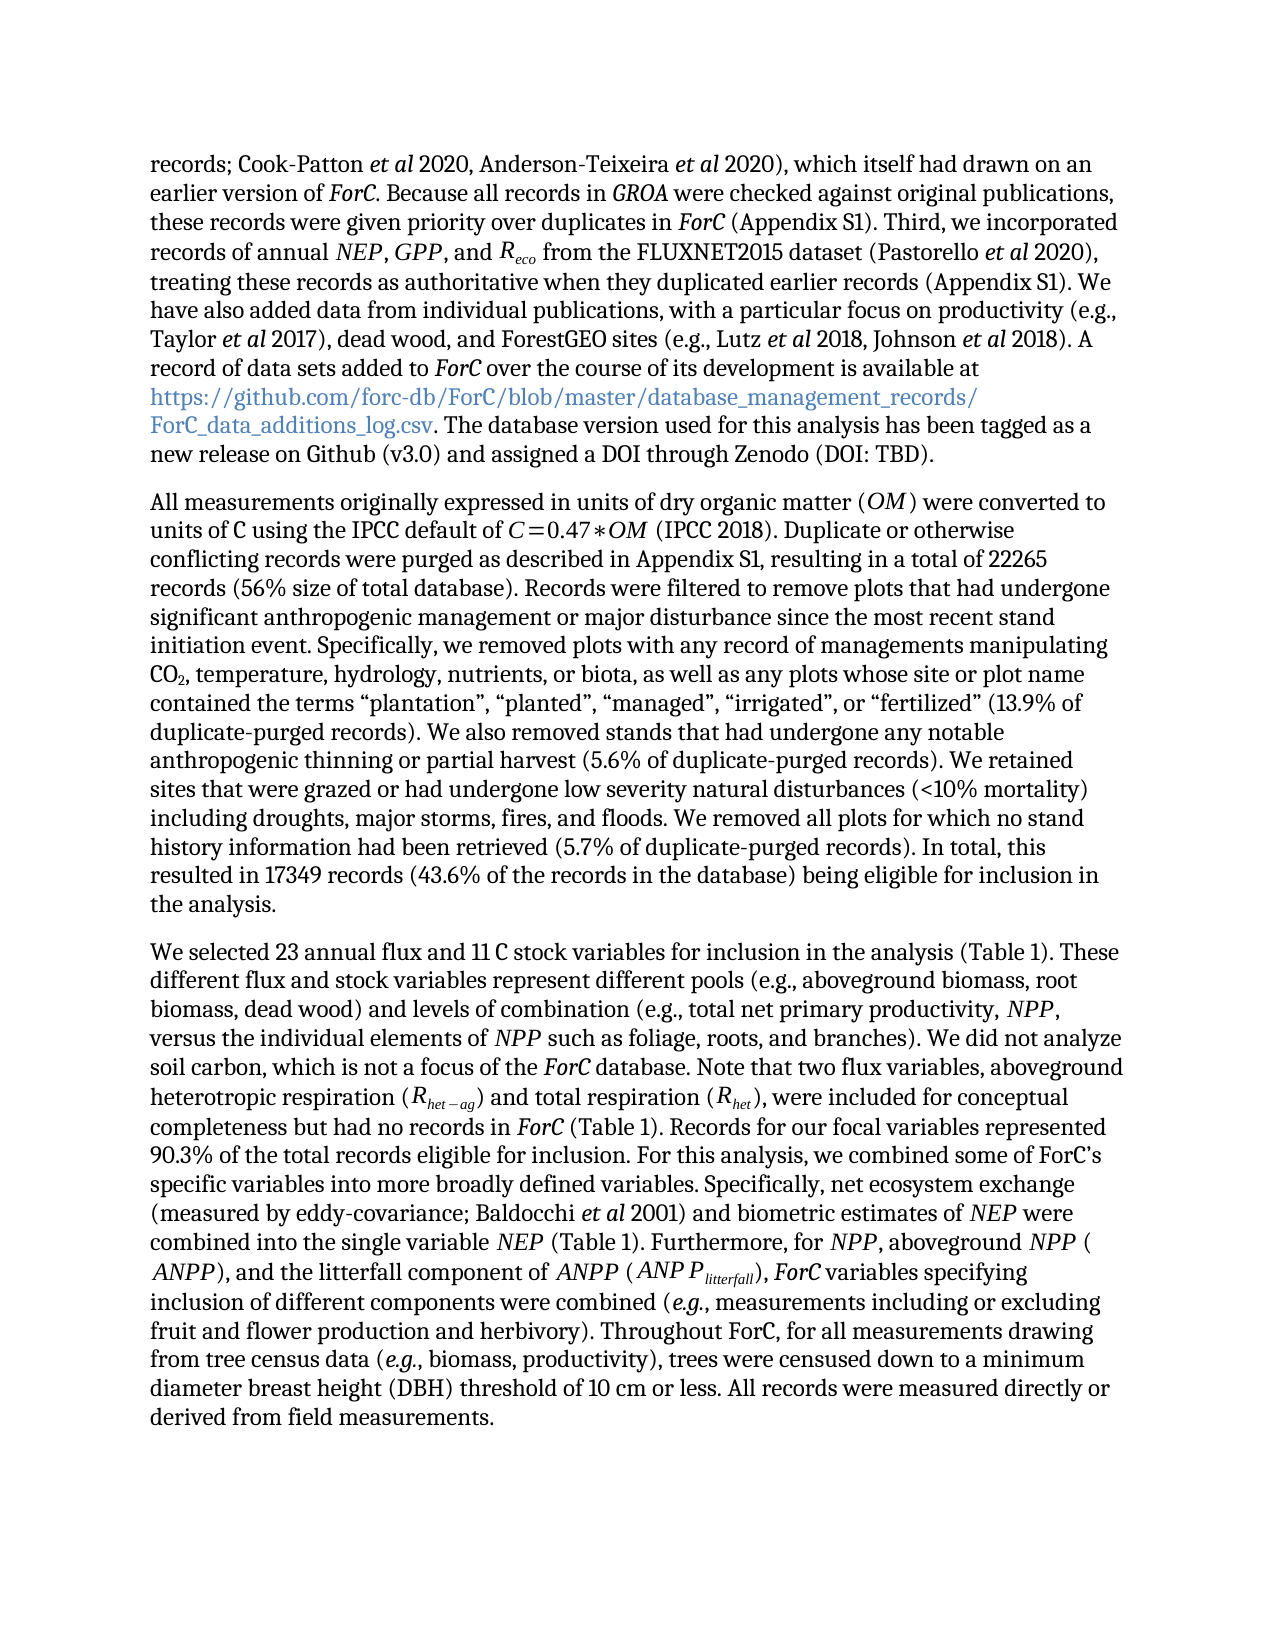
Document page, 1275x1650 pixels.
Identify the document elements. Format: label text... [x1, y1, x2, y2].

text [150, 150, 1125, 469]
text We selected 23 annual flux and 11 C stock variables for inclusion in the analysis (Table 1). These different flux and stock variables represent different pools (e.g., aboveground biomass, root biomass, dead wood) and levels of combination (e.g., total net primary productivity, , versus the individual elements of such as foliage, roots, and branches). We did not analyze soil carbon, which is not a focus of the ForC database. Note that two flux variables, aboveground heterotropic respiration () and total respiration (), were included for conceptual completeness but had no records in ForC (Table 1). Records for our focal variables represented 90.3% of the total records eligible for inclusion. For this analysis, we combined some of ForC’s specific variables into more broadly defined variables. Specifically, net ecosystem exchange (measured by eddy-covariance; Baldocchi et al 2001) and biometric estimates of were combined into the single variable (Table 1). Furthermore, for , aboveground (), and the litterfall component of (), ForC variables specifying inclusion of different components were combined (e.g., measurements including or excluding fruit and flower production and herbivory). Throughout ForC, for all measurements drawing from tree census data (e.g., biomass, productivity), trees were censused down to a minimum diameter breast height (DBH) threshold of 10 cm or less. All records were measured directly or derived from field measurements. [150, 938, 1125, 1432]
text All measurements originally expressed in units of dry organic matter () were converted to units of C using the IPCC default of (IPCC 2018). Duplicate or otherwise conflicting records were purged as described in Appendix S1, resulting in a total of 22265 records (56% size of total database). Records were filtered to remove plots that had undergone significant anthropogenic management or major disturbance since the most recent stand initiation event. Specifically, we removed plots with any record of managements manipulating CO2, temperature, hydrology, nutrients, or biota, as well as any plots whose site or plot name contained the terms “plantation”, “planted”, “managed”, “irrigated”, or “fertilized” (13.9% of duplicate-purged records). We also removed stands that had undergone any notable anthropogenic thinning or partial harvest (5.6% of duplicate-purged records). We retained sites that were grazed or had undergone low severity natural disturbances (<10% mortality) including droughts, major storms, fires, and floods. We removed all plots for which no stand history information had been retrieved (5.7% of duplicate-purged records). In total, this resulted in 17349 records (43.6% of the records in the database) being eligible for inclusion in the analysis. [150, 488, 1125, 919]
